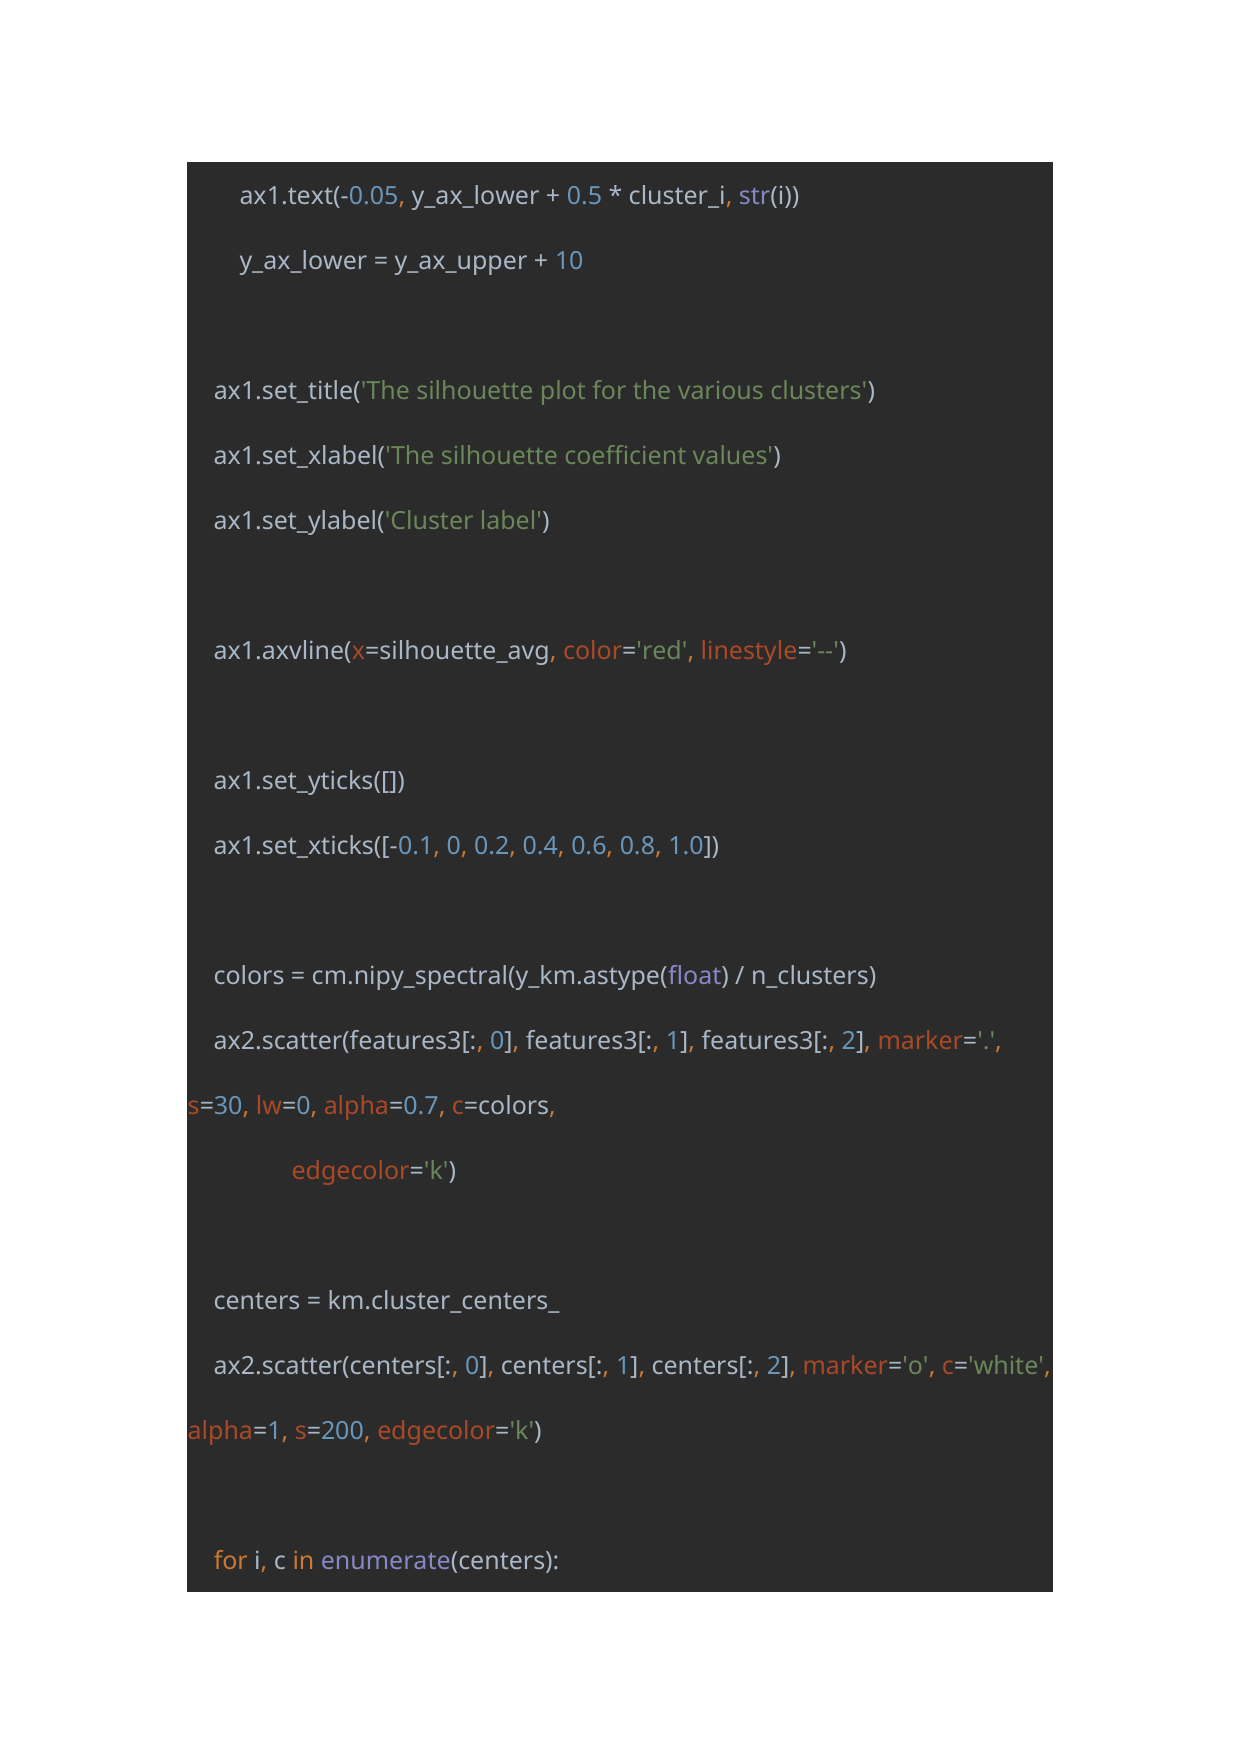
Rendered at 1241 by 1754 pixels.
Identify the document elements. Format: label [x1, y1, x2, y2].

text [187, 162, 1053, 1592]
